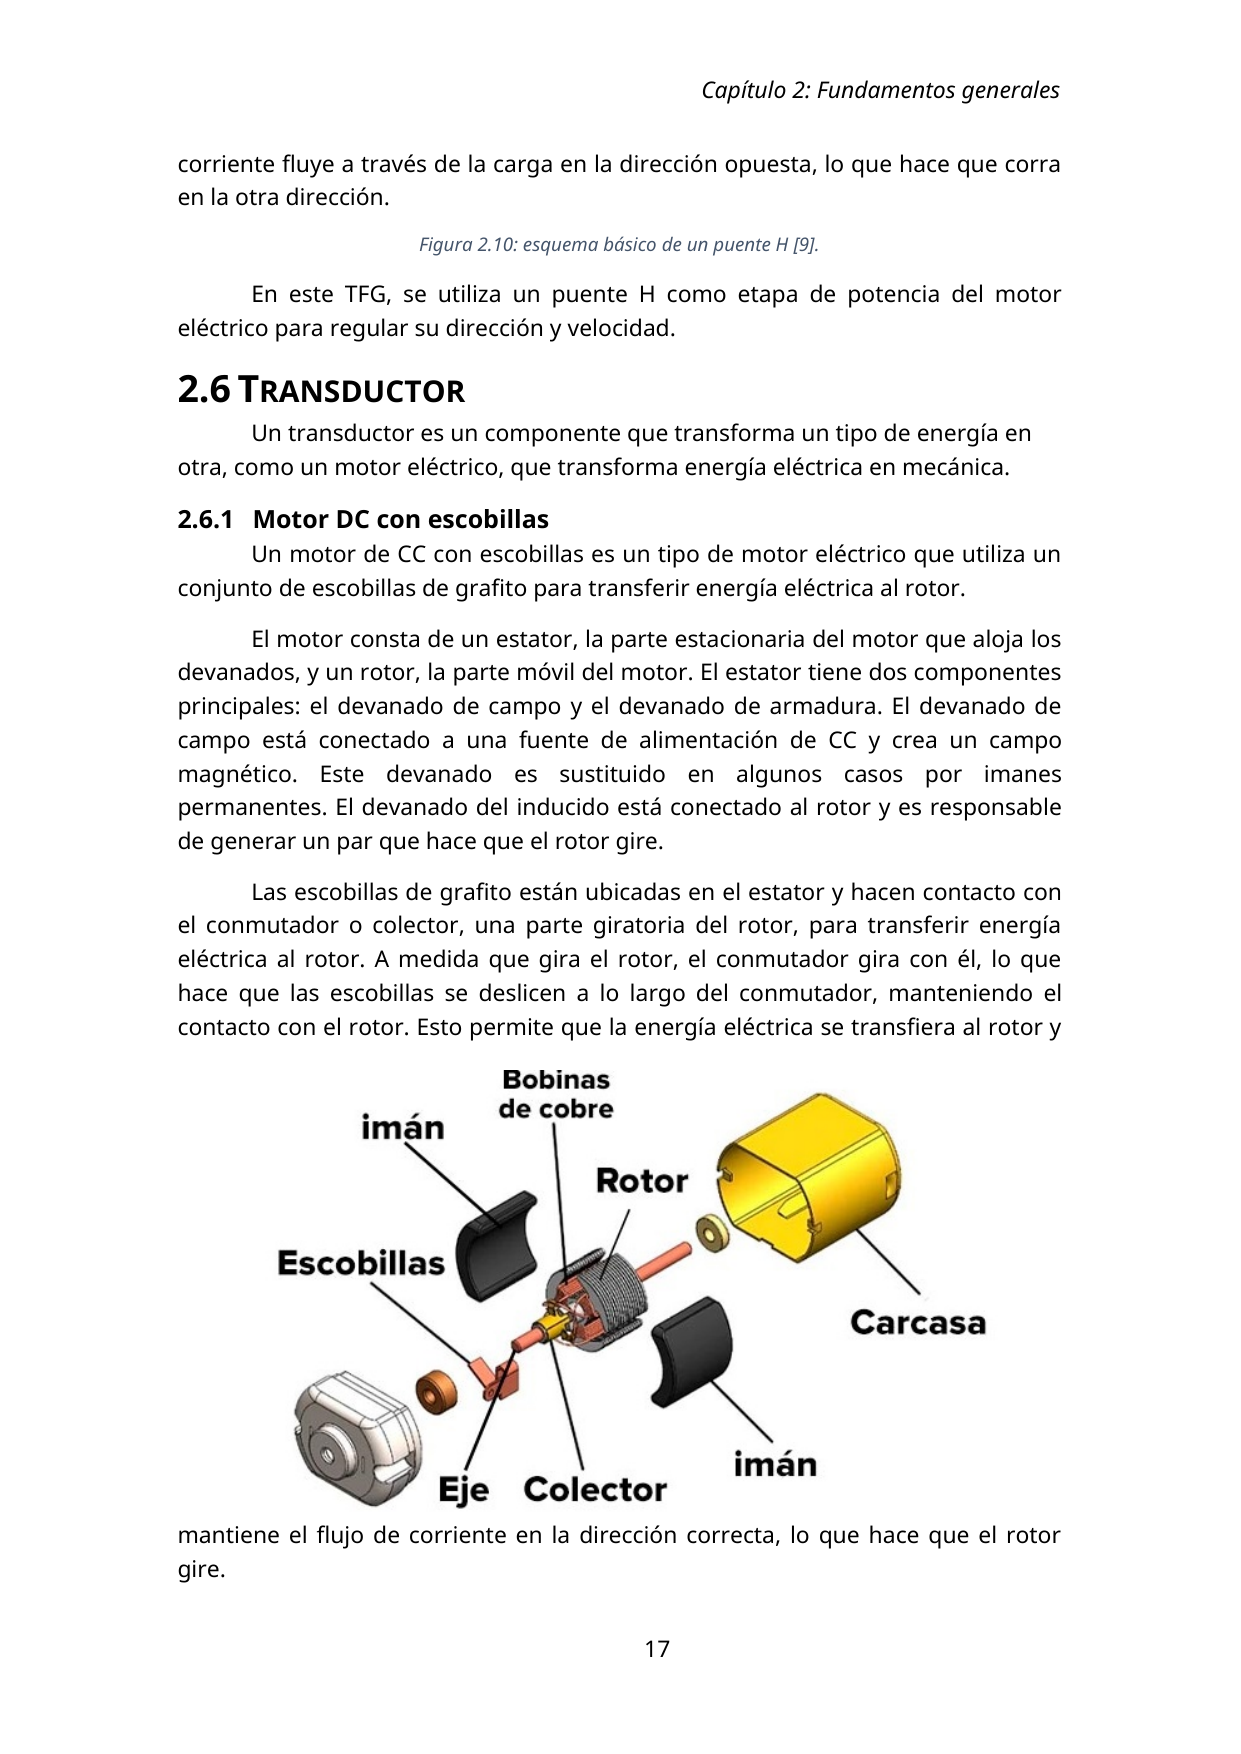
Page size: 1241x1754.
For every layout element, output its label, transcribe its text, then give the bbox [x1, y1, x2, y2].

text Un motor de CC con escobillas es un tipo de motor eléctrico que utiliza un conjunto de escobillas de grafito para transferir energía eléctrica al rotor. [177, 538, 1063, 603]
subtitle Transductor [177, 362, 1063, 413]
text Un transductor es un componente que transforma un tipo de energía en otra, como un motor eléctrico, que transforma energía eléctrica en mecánica. [177, 417, 1063, 482]
picture [236, 1070, 1005, 1520]
text El motor consta de un estator, la parte estacionaria del motor que aloja los devanados, y un rotor, la parte móvil del motor. El estator tiene dos componentes principales: el devanado de campo y el devanado de armadura. El devanado de campo está conectado a una fuente de alimentación de CC y crea un campo magnético. Este devanado es sustituido en algunos casos por imanes permanentes. El devanado del inducido está conectado al rotor y es responsable de generar un par que hace que el rotor gire. [177, 622, 1063, 856]
subtitle Motor DC con escobillas [177, 502, 1063, 536]
text En este TFG, se utiliza un puente H como etapa de potencia del motor eléctrico para regular su dirección y velocidad. [177, 278, 1063, 343]
text Figura 2.10: esquema básico de un puente H . [177, 232, 1063, 257]
text Cuando el interruptor de arriba a la izquierda y el interruptor de abajo a la derecha están encendidos y los interruptores de arriba a la derecha y de abajo a la izquierda están apagados, la corriente fluye a través de la carga en una dirección, lo que hace que corra en una dirección. Cuando el interruptor de arriba a la derecha y el interruptor de abajo a la izquierda están encendidos y los interruptores de arriba a la izquierda y abajo a la derecha están apagados, la corriente fluye a través de la carga en la dirección opuesta, lo que hace que corra en la otra dirección. [177, 148, 1063, 213]
